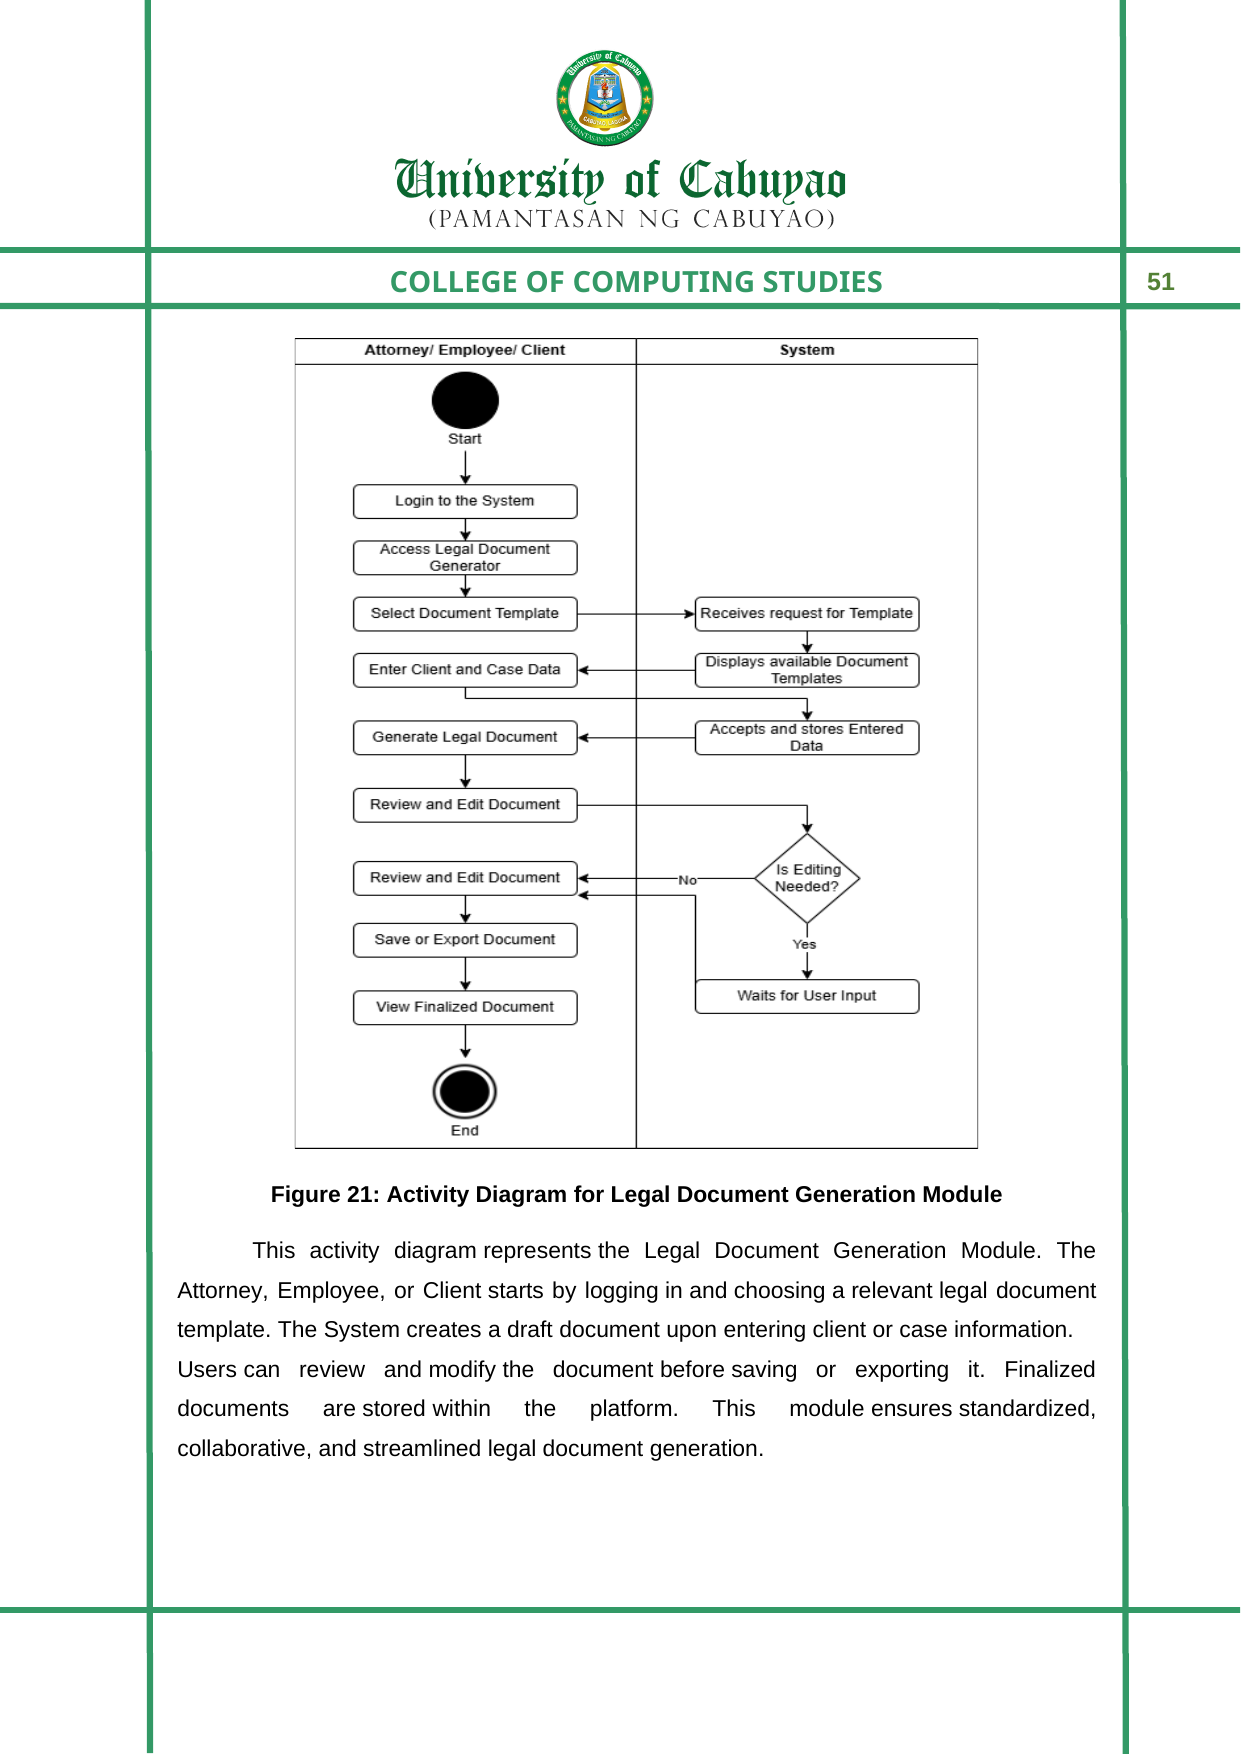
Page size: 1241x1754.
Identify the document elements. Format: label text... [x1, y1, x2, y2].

picture [414, 275, 425, 287]
picture [716, 276, 722, 287]
picture [620, 276, 624, 287]
picture [151, 23, 1089, 247]
picture [824, 275, 832, 287]
text Figure 21: Activity Diagram for Legal Document Generation Module [177, 1181, 1096, 1207]
picture [631, 277, 635, 287]
picture [597, 275, 608, 287]
picture [531, 275, 542, 287]
picture [152, 253, 1089, 287]
picture [294, 338, 979, 1149]
text This activity diagram represents the Legal Document Generation Module. The Attorney, Employee, or Client starts by logging in and choosing a relevant legal document template. The System creates a draft document upon entering client or case information. Users can review and modify the document before saving or exporting it. Finalized documents are stored within the platform. This module ensures standardized, collaborative, and streamlined legal document generation. [177, 1237, 1096, 1461]
